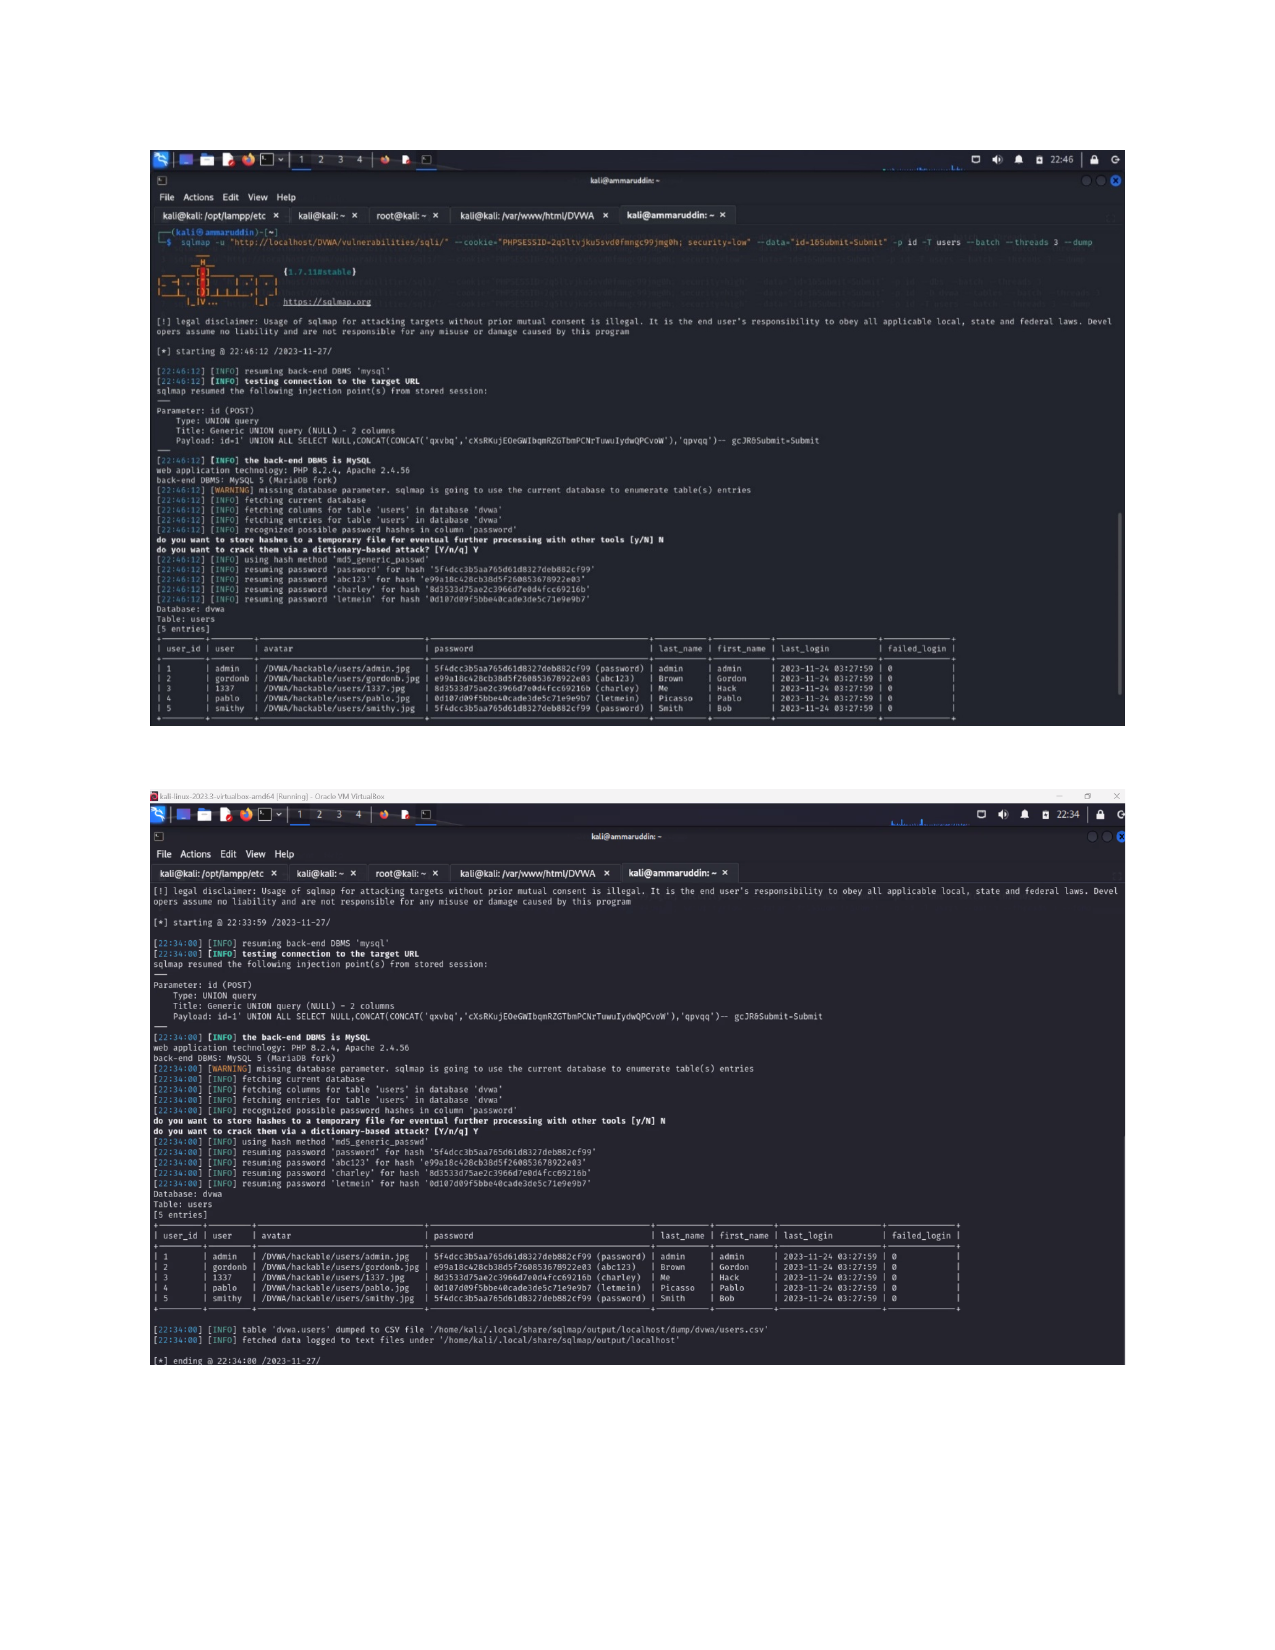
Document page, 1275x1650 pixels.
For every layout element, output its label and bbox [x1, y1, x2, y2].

picture [150, 789, 1125, 1365]
picture [150, 150, 1125, 726]
